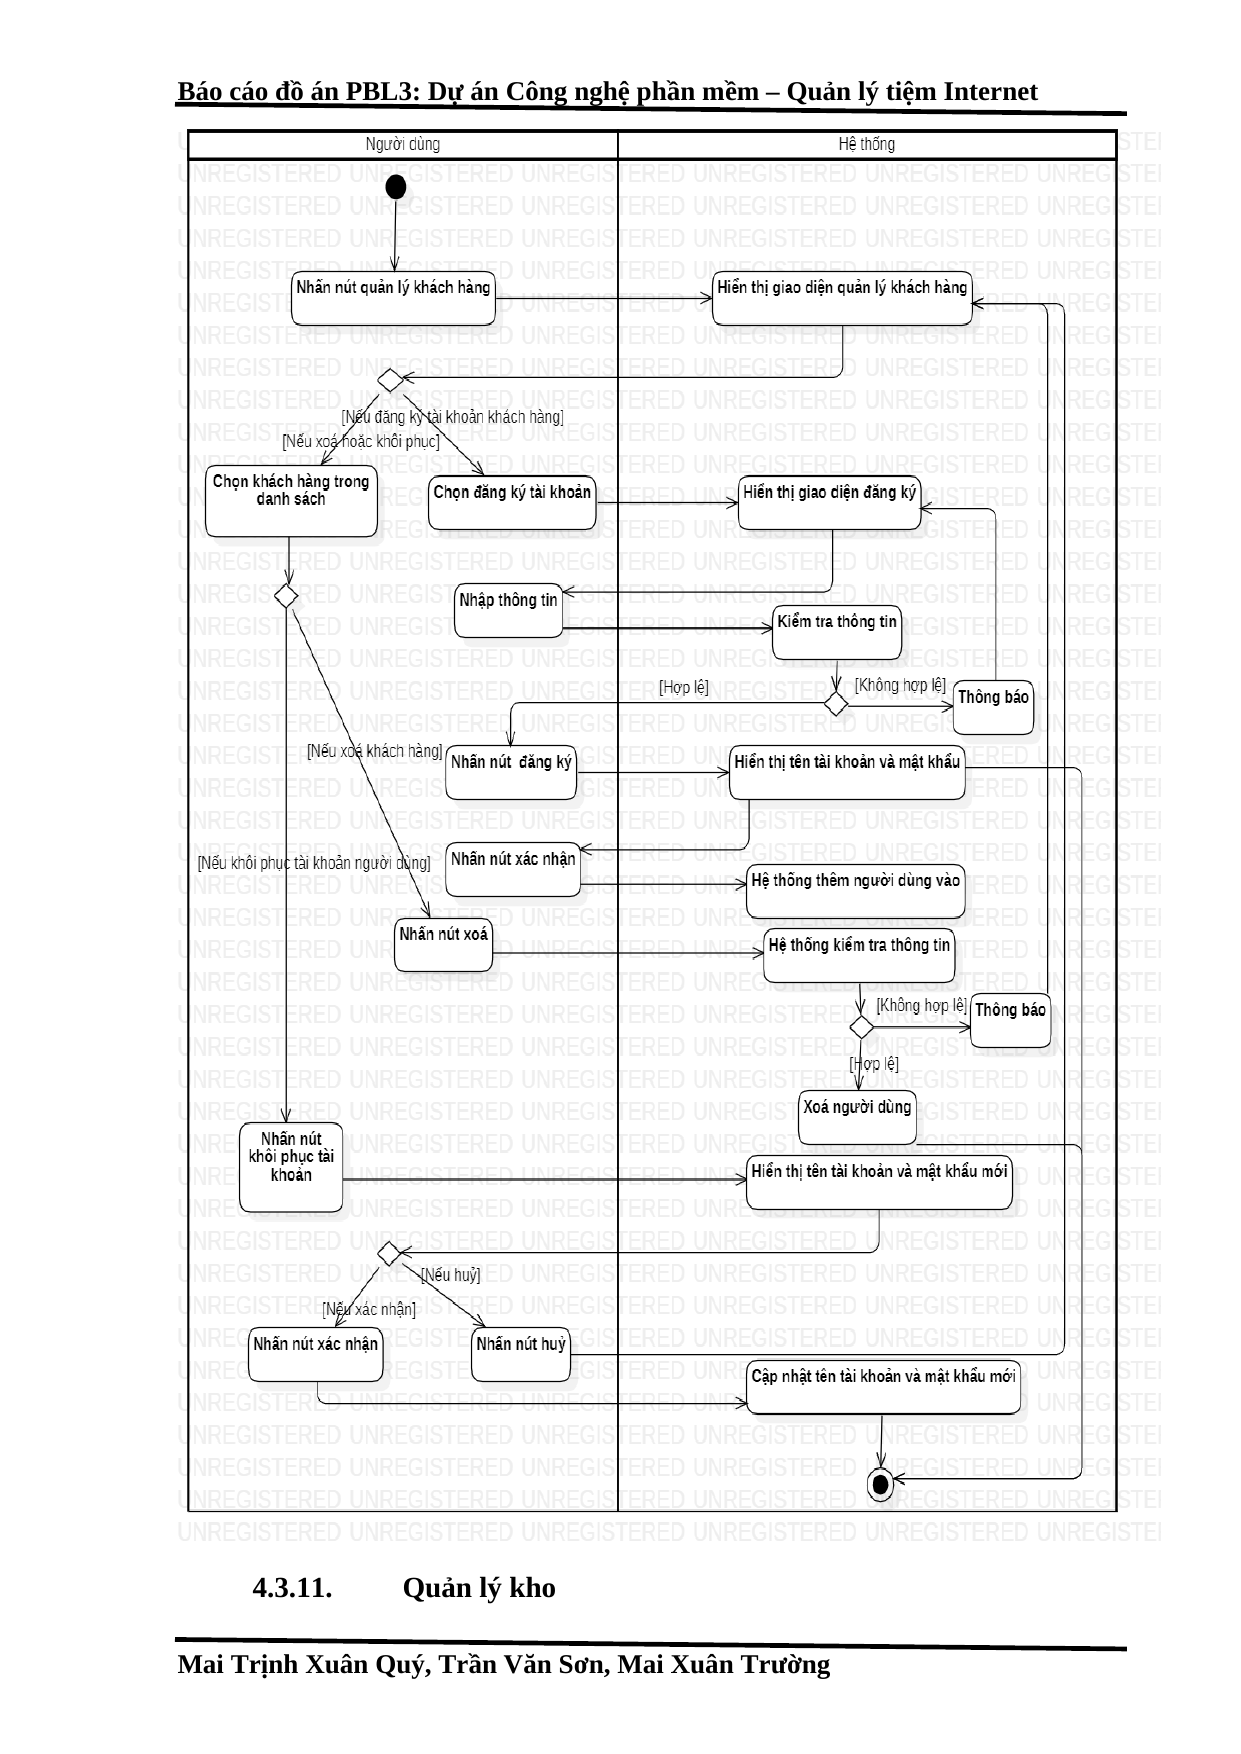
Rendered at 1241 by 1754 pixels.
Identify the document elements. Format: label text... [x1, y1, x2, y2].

list Quản lý kho [252, 1571, 1122, 1604]
picture [177, 118, 1161, 1566]
